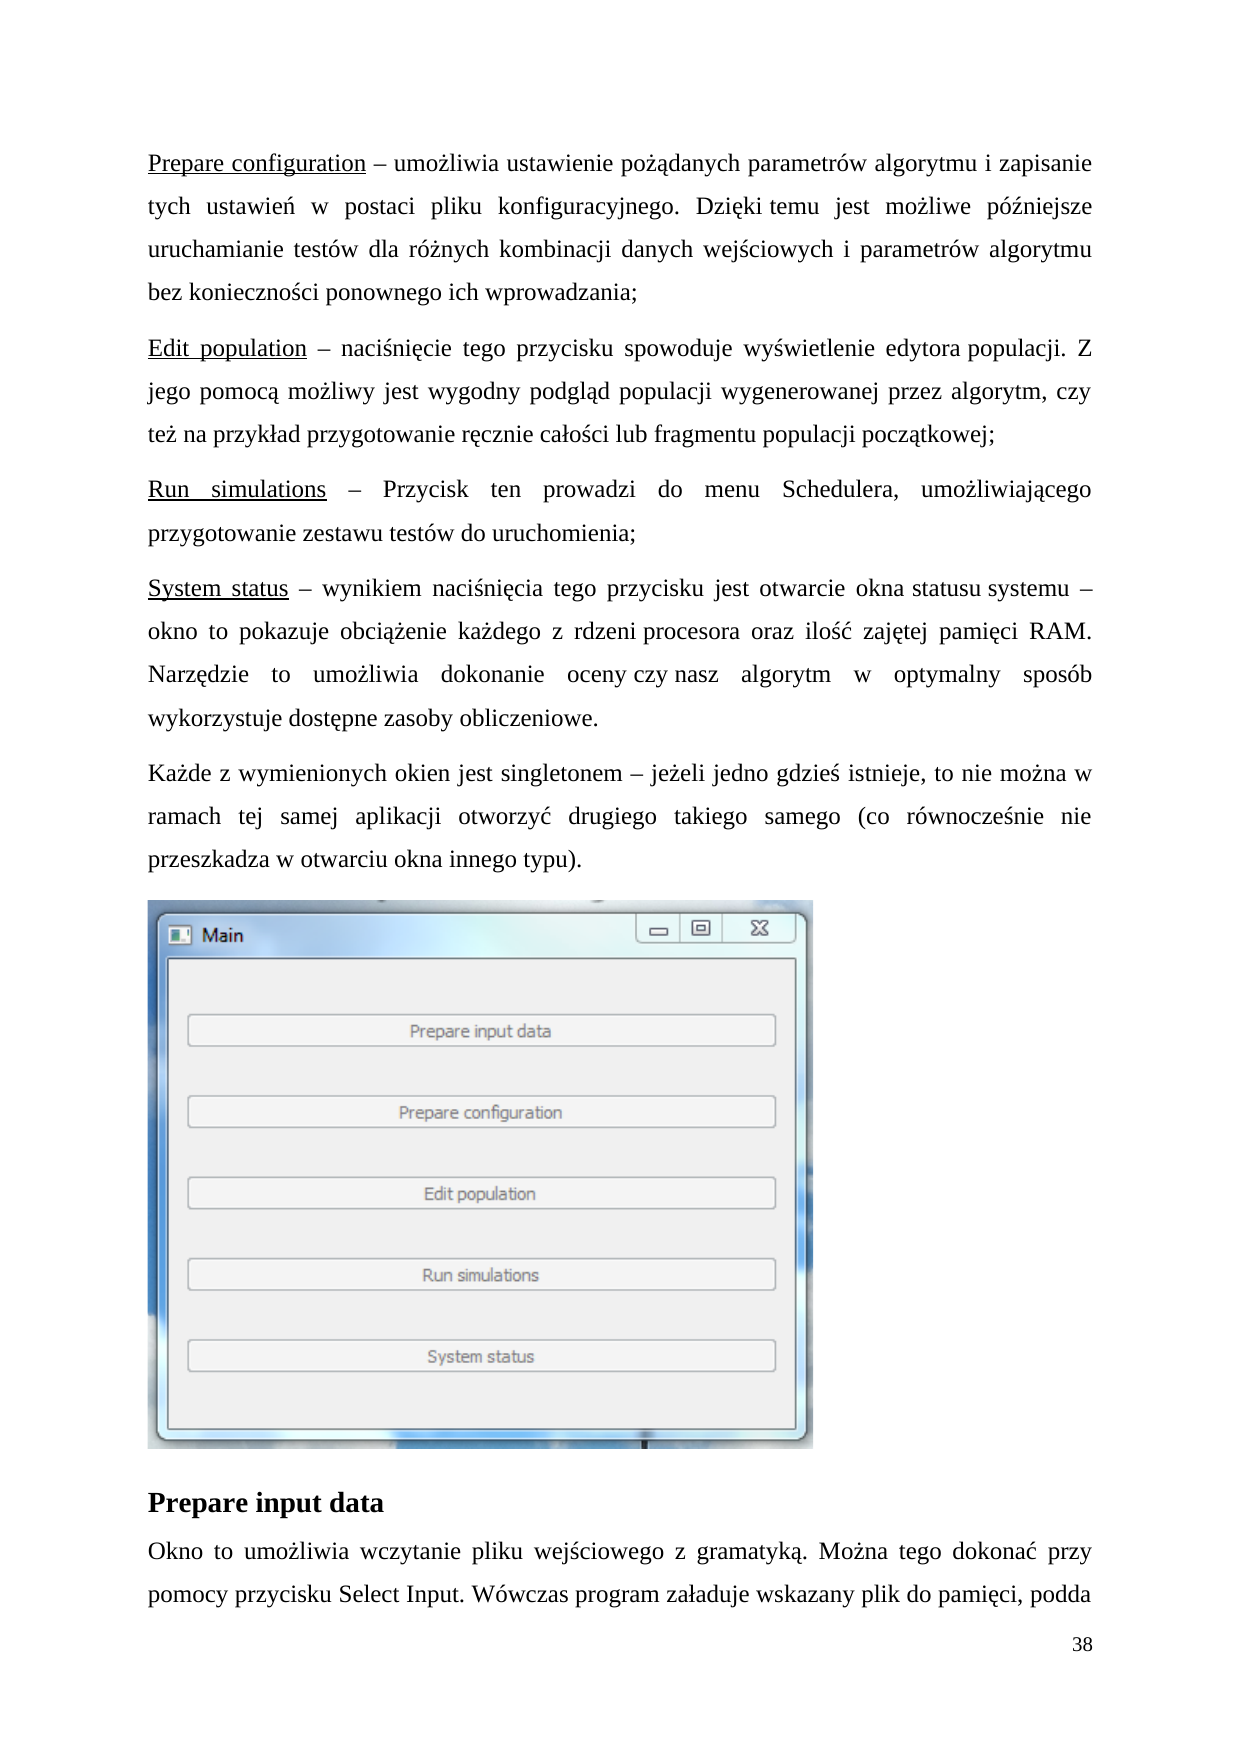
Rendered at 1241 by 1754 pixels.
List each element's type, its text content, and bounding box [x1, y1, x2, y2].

text Prepare input data [148, 1486, 1093, 1519]
text Prepare configuration – umożliwia ustawienie pożądanych parametrów algorytmu i zapisanie tych ustawień w postaci pliku konfiguracyjnego. Dzięki temu jest możliwe późniejsze uruchamianie testów dla różnych kombinacji danych wejściowych i parametrów algorytmu bez konieczności ponownego ich wprowadzania; [148, 148, 1093, 306]
text Edit population – naciśnięcie tego przycisku spowoduje wyświetlenie edytora populacji. Z jego pomocą możliwy jest wygodny podgląd populacji wygenerowanej przez algorytm, czy też na przykład przygotowanie ręcznie całości lub fragmentu populacji początkowej; [148, 333, 1093, 448]
text Każde z wymienionych okien jest singletonem – jeżeli jedno gdzieś istnieje, to nie można w ramach tej samej aplikacji otworzyć drugiego takiego samego (co równocześnie nie przeszkadza w otwarciu okna innego typu). [148, 758, 1093, 873]
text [148, 1536, 1093, 1608]
picture [147, 900, 814, 1449]
text Run simulations – Przycisk ten prowadzi do menu Schedulera, umożliwiającego przygotowanie zestawu testów do uruchomienia; [148, 474, 1093, 546]
text System status – wynikiem naciśnięcia tego przycisku jest otwarcie okna statusu systemu – okno to pokazuje obciążenie każdego z rdzeni procesora oraz ilość zajętej pamięci RAM. Narzędzie to umożliwia dokonanie oceny czy nasz algorytm w optymalny sposób wykorzystuje dostępne zasoby obliczeniowe. [148, 573, 1093, 731]
